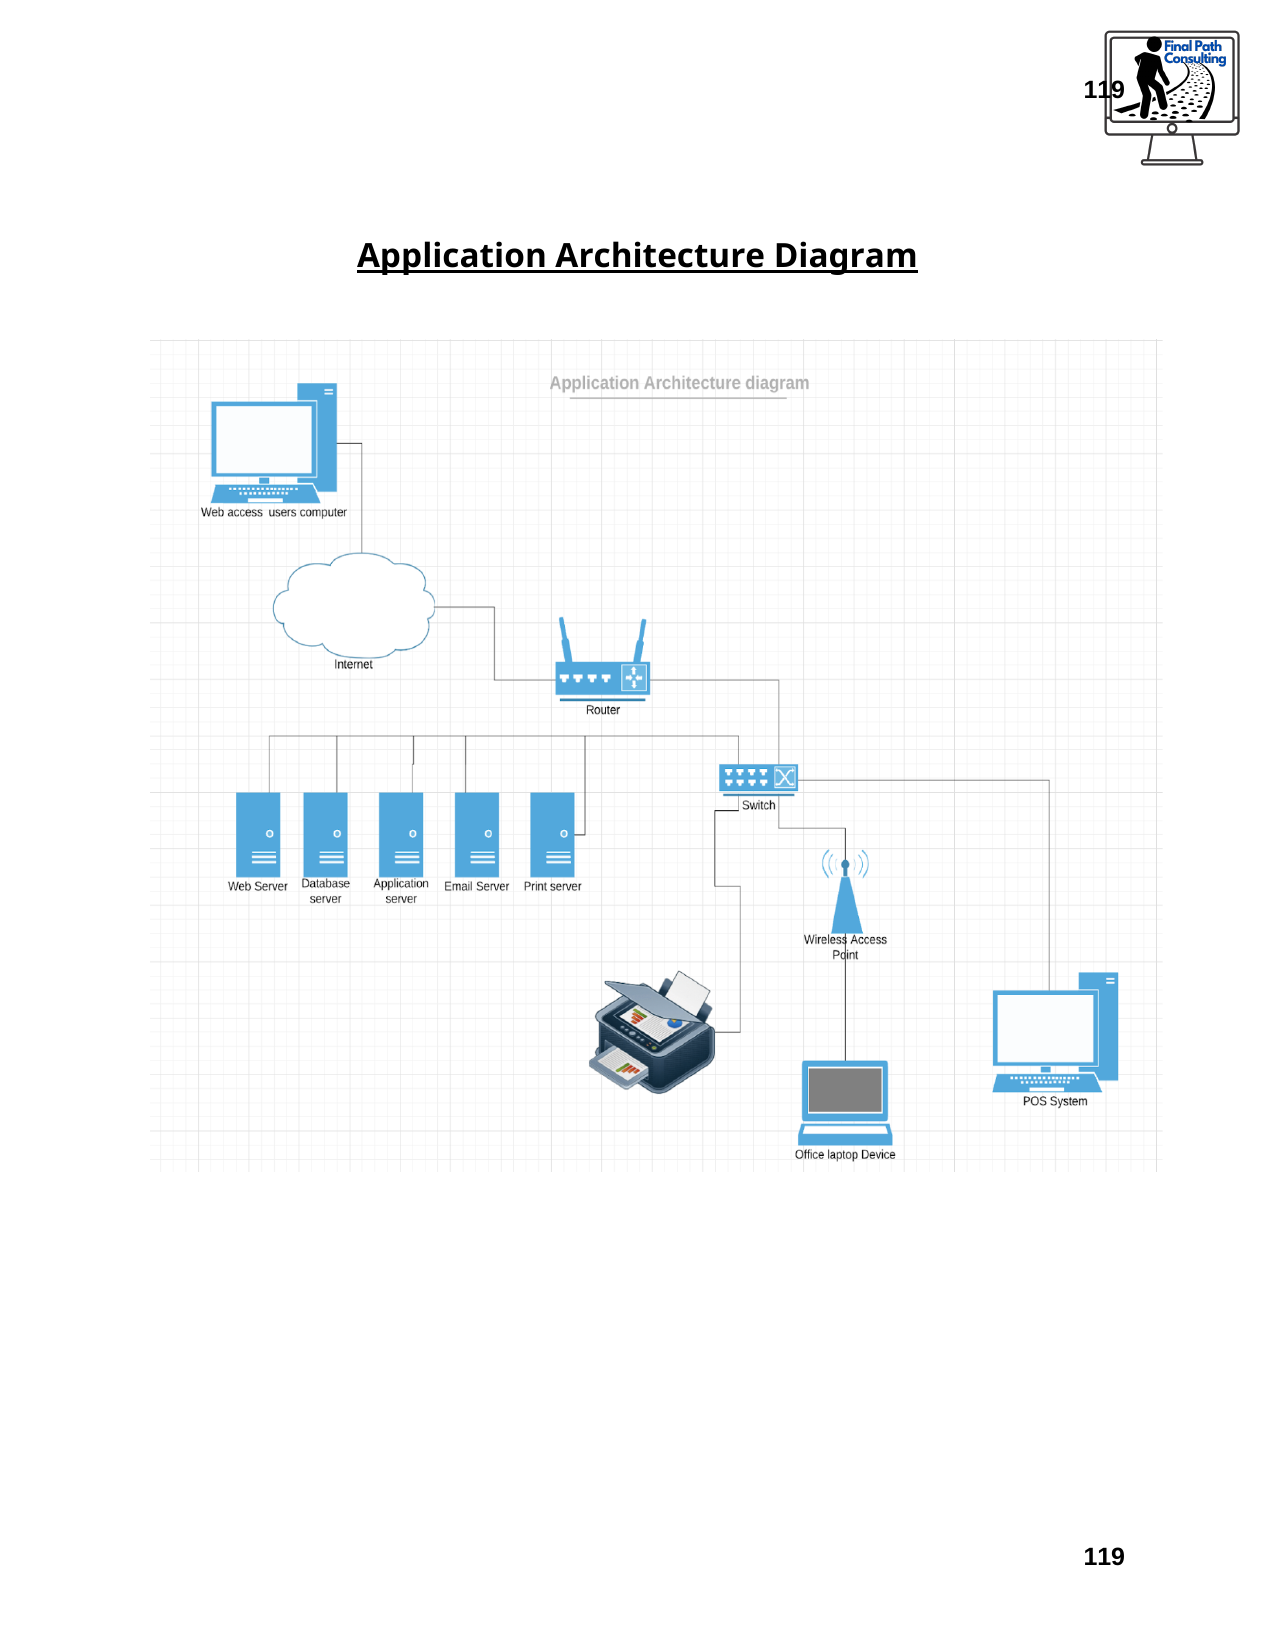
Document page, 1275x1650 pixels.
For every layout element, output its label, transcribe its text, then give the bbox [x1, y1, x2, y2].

picture [1098, 18, 1247, 174]
picture [150, 339, 1163, 1172]
subtitle Application Architecture Diagram [150, 232, 1125, 277]
